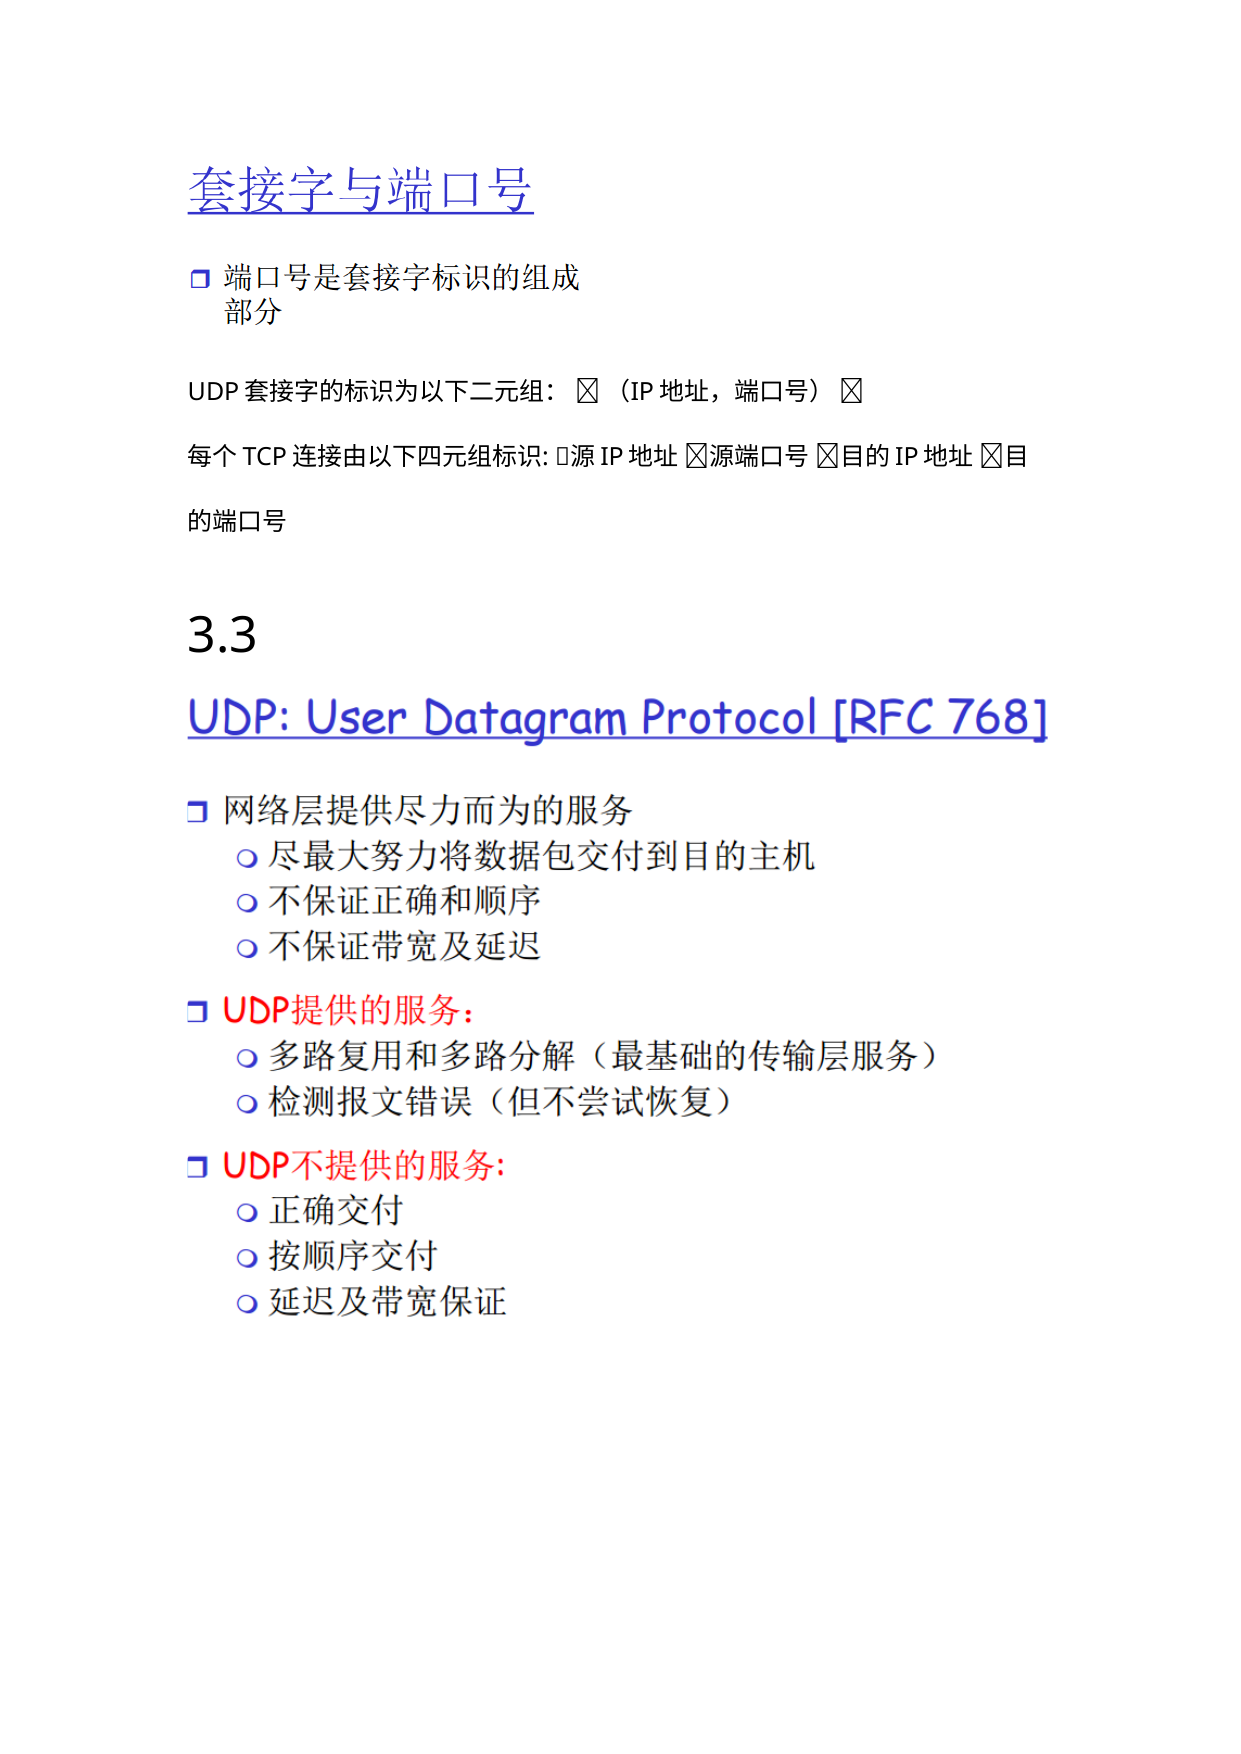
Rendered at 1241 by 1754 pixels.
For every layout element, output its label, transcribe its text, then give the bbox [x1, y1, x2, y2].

text 每个TCP连接由以下四元组标识: 源IP地址 源端口号 目的IP地址 目的端口号 [187, 422, 1053, 552]
text 3.3 [187, 584, 1053, 682]
picture [187, 162, 590, 330]
picture [187, 682, 1052, 1334]
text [187, 162, 1053, 422]
